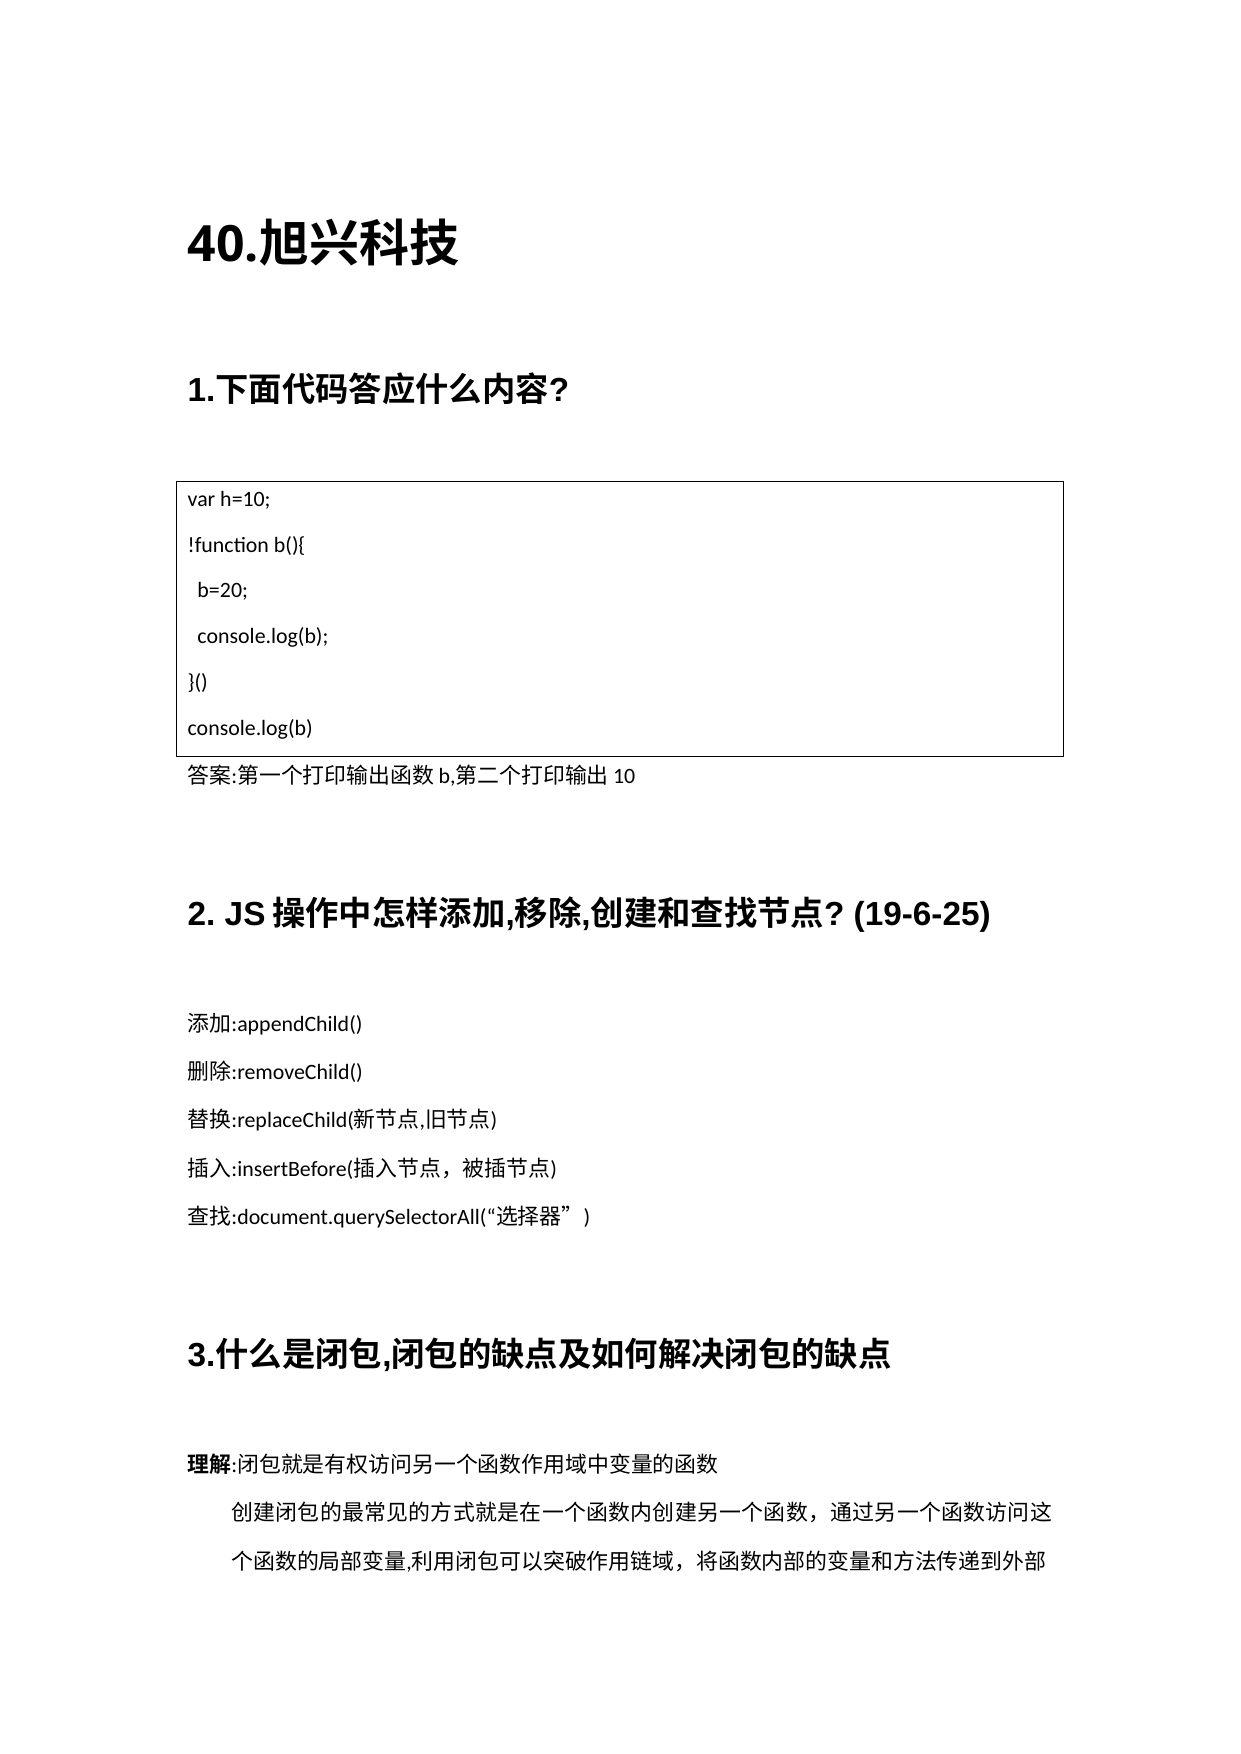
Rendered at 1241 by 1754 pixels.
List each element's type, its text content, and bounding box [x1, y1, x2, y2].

subtitle 40.旭兴科技 [187, 191, 1053, 289]
text 插入:insertBefore(插入节点，被插节点) [187, 1150, 1053, 1183]
subtitle 2. JS操作中怎样添加,移除,创建和查找节点? (19-6-25) [187, 878, 1053, 943]
subtitle 3.什么是闭包,闭包的缺点及如何解决闭包的缺点 [187, 1320, 1053, 1385]
text 替换:replaceChild(新节点,旧节点) [187, 1102, 1053, 1134]
text 理解:闭包就是有权访问另一个函数作用域中变量的函数 [187, 1447, 1053, 1479]
subtitle 1.下面代码答应什么内容? [187, 354, 1053, 419]
text 添加:appendChild() [187, 1005, 1053, 1038]
text 答案:第一个打印输出函数b,第二个打印输出10 [187, 757, 1053, 790]
text 创建闭包的最常见的方式就是在一个函数内创建另一个函数，通过另一个函数访问这个函数的局部变量,利用闭包可以突破作用链域，将函数内部的变量和方法传递到外部 [231, 1495, 1053, 1576]
text 删除:removeChild() [187, 1053, 1053, 1086]
text 查找:document.querySelectorAll(“选择器”) [187, 1198, 1053, 1231]
table_header var h=10; !function b(){ b=20; console.log(b); }() console.log(b) [177, 482, 1063, 756]
